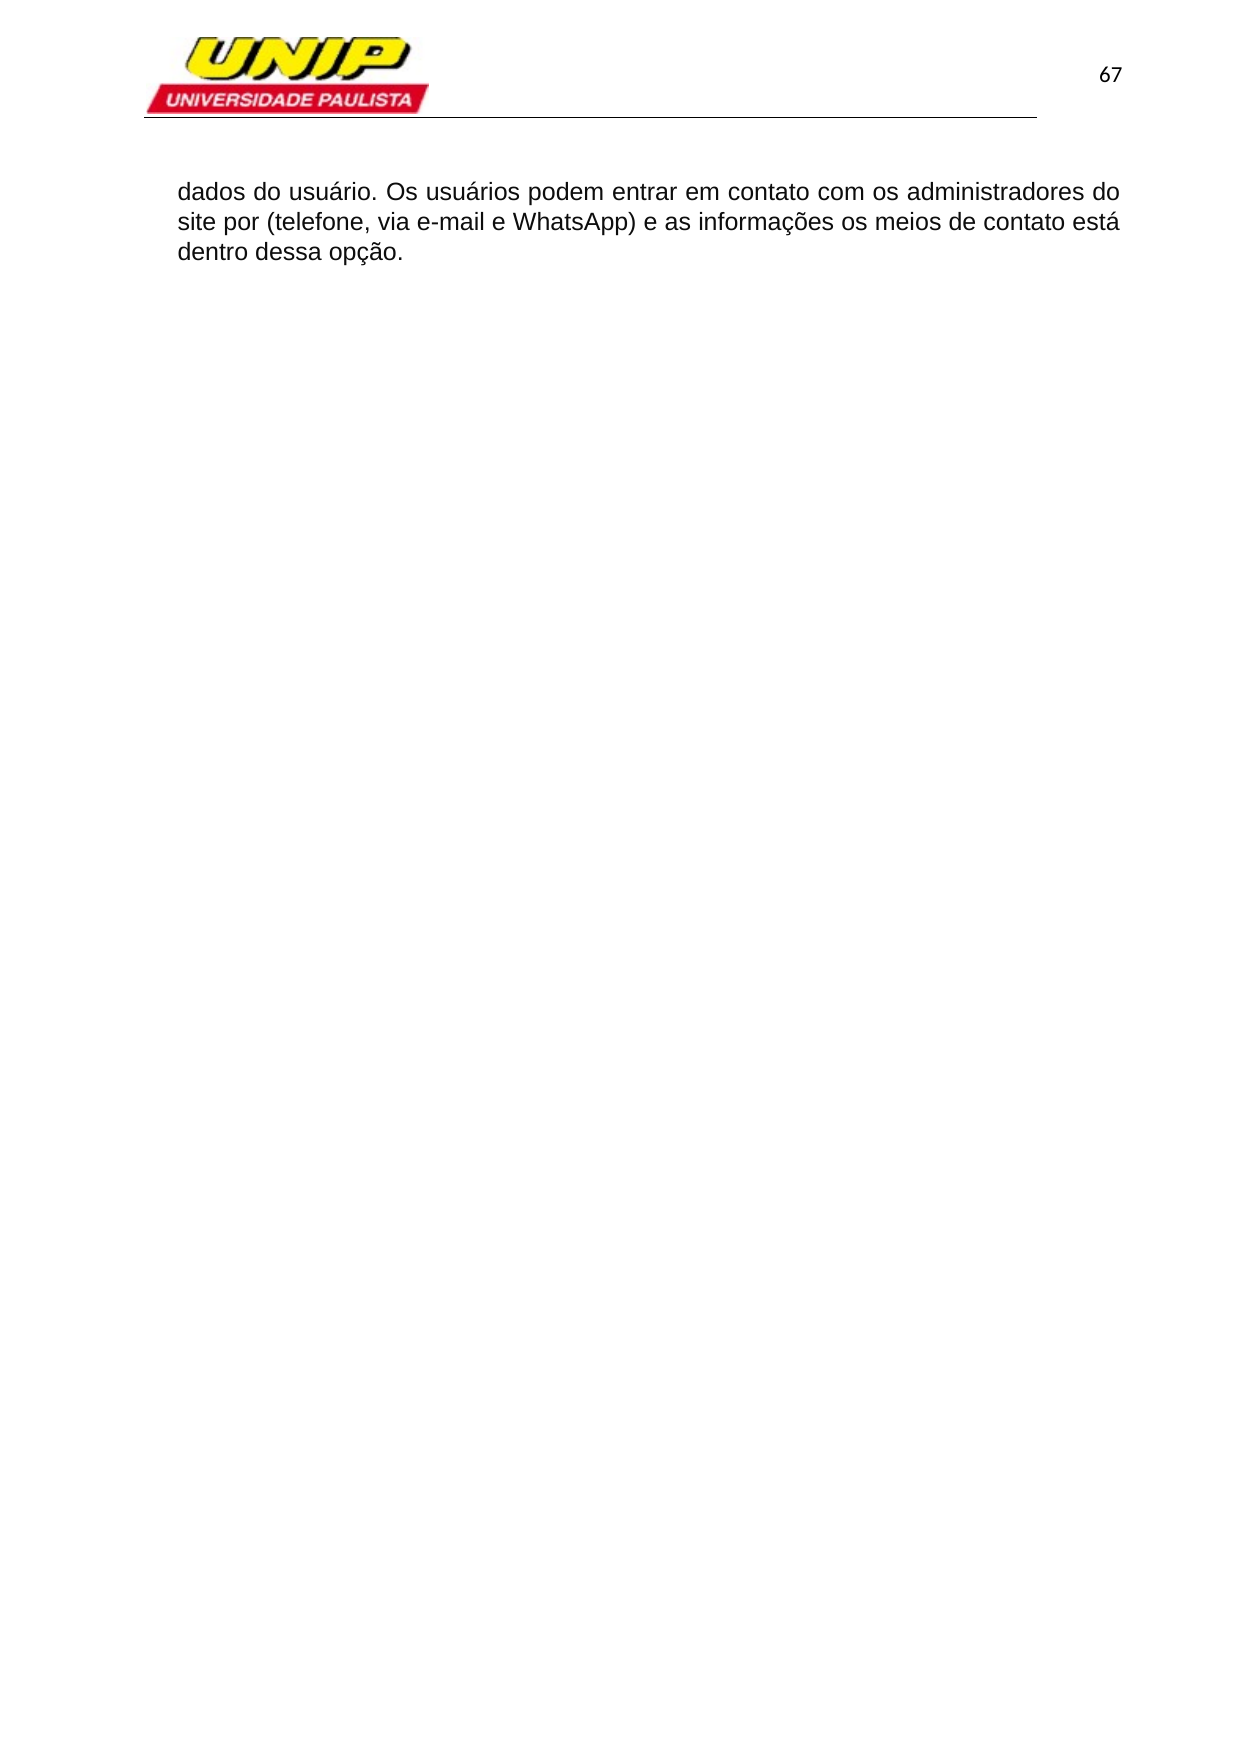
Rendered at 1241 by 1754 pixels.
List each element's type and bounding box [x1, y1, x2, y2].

text [177, 177, 1122, 266]
picture [146, 37, 429, 114]
